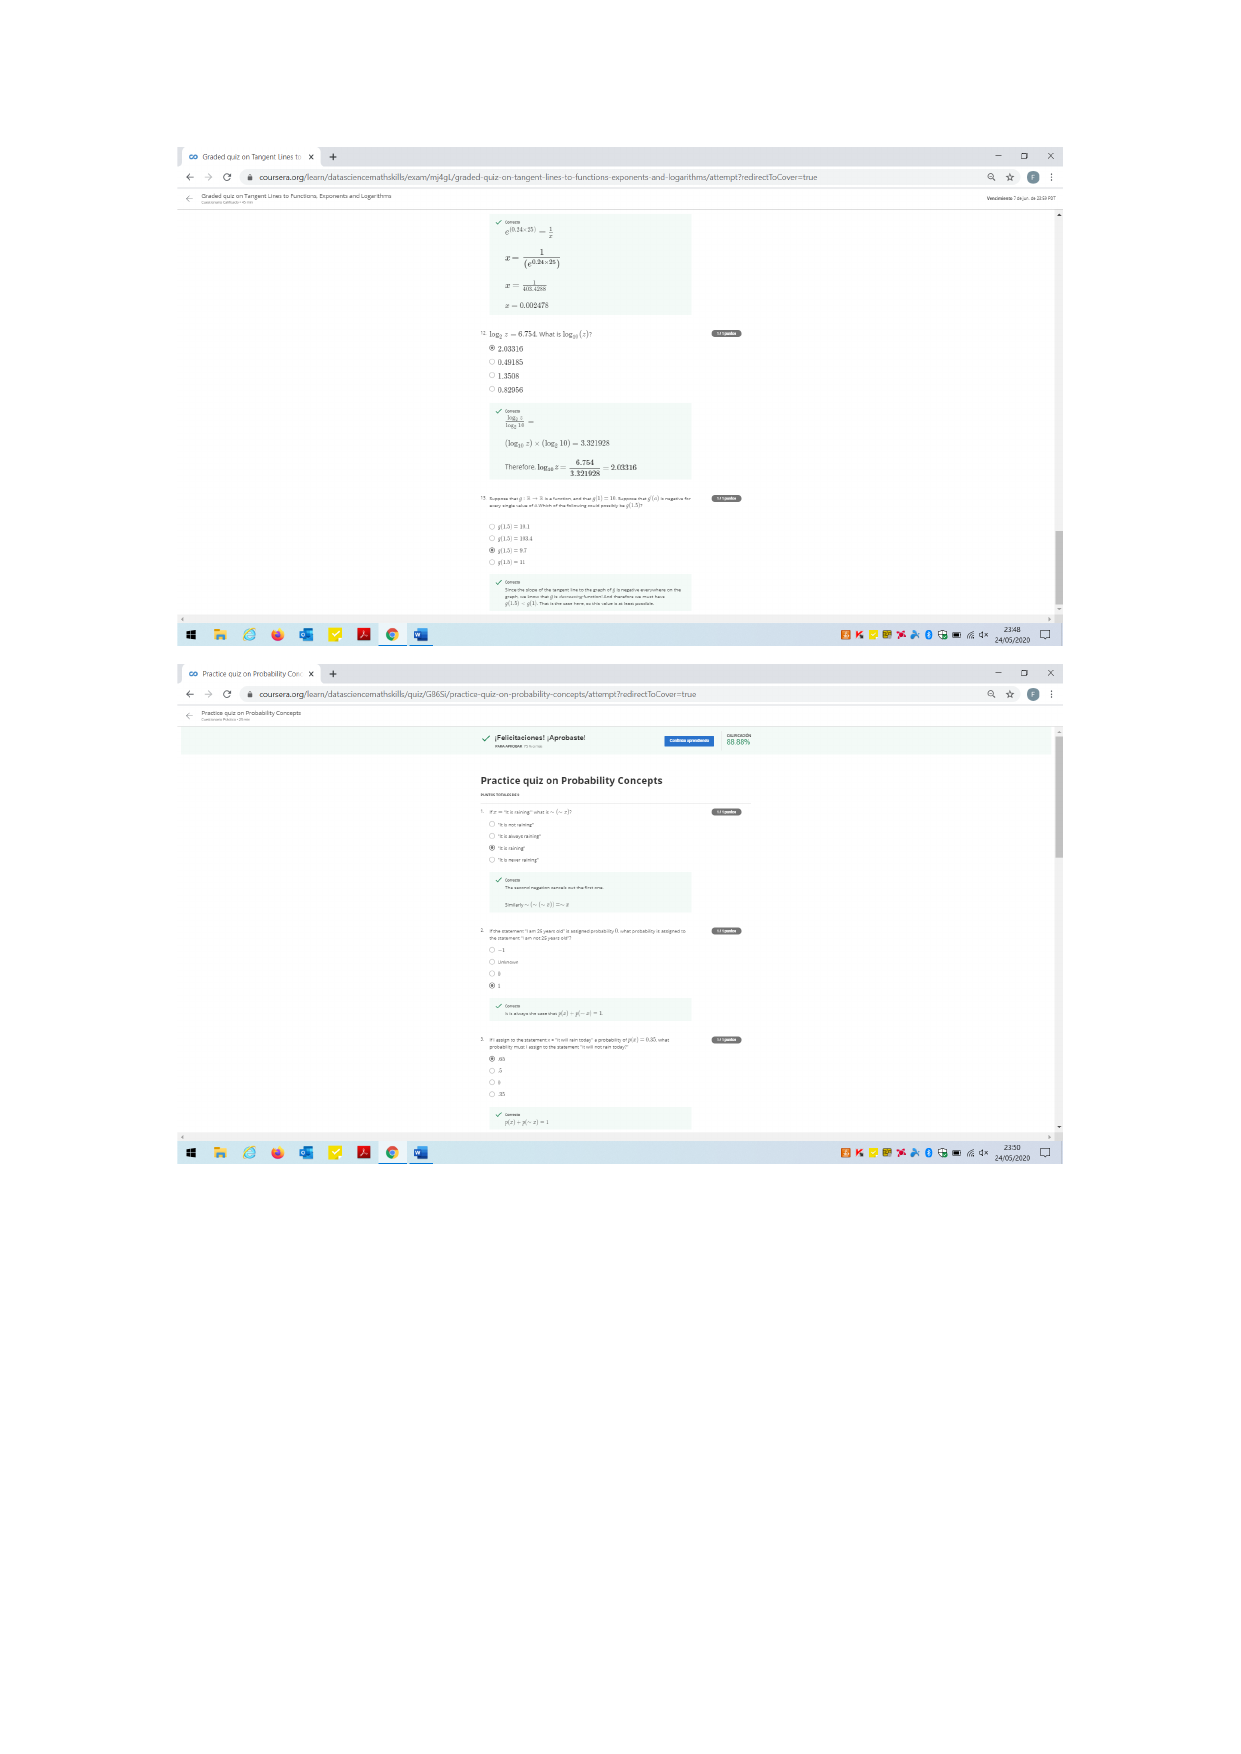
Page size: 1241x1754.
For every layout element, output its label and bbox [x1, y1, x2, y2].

picture [177, 147, 1063, 646]
picture [177, 664, 1063, 1164]
